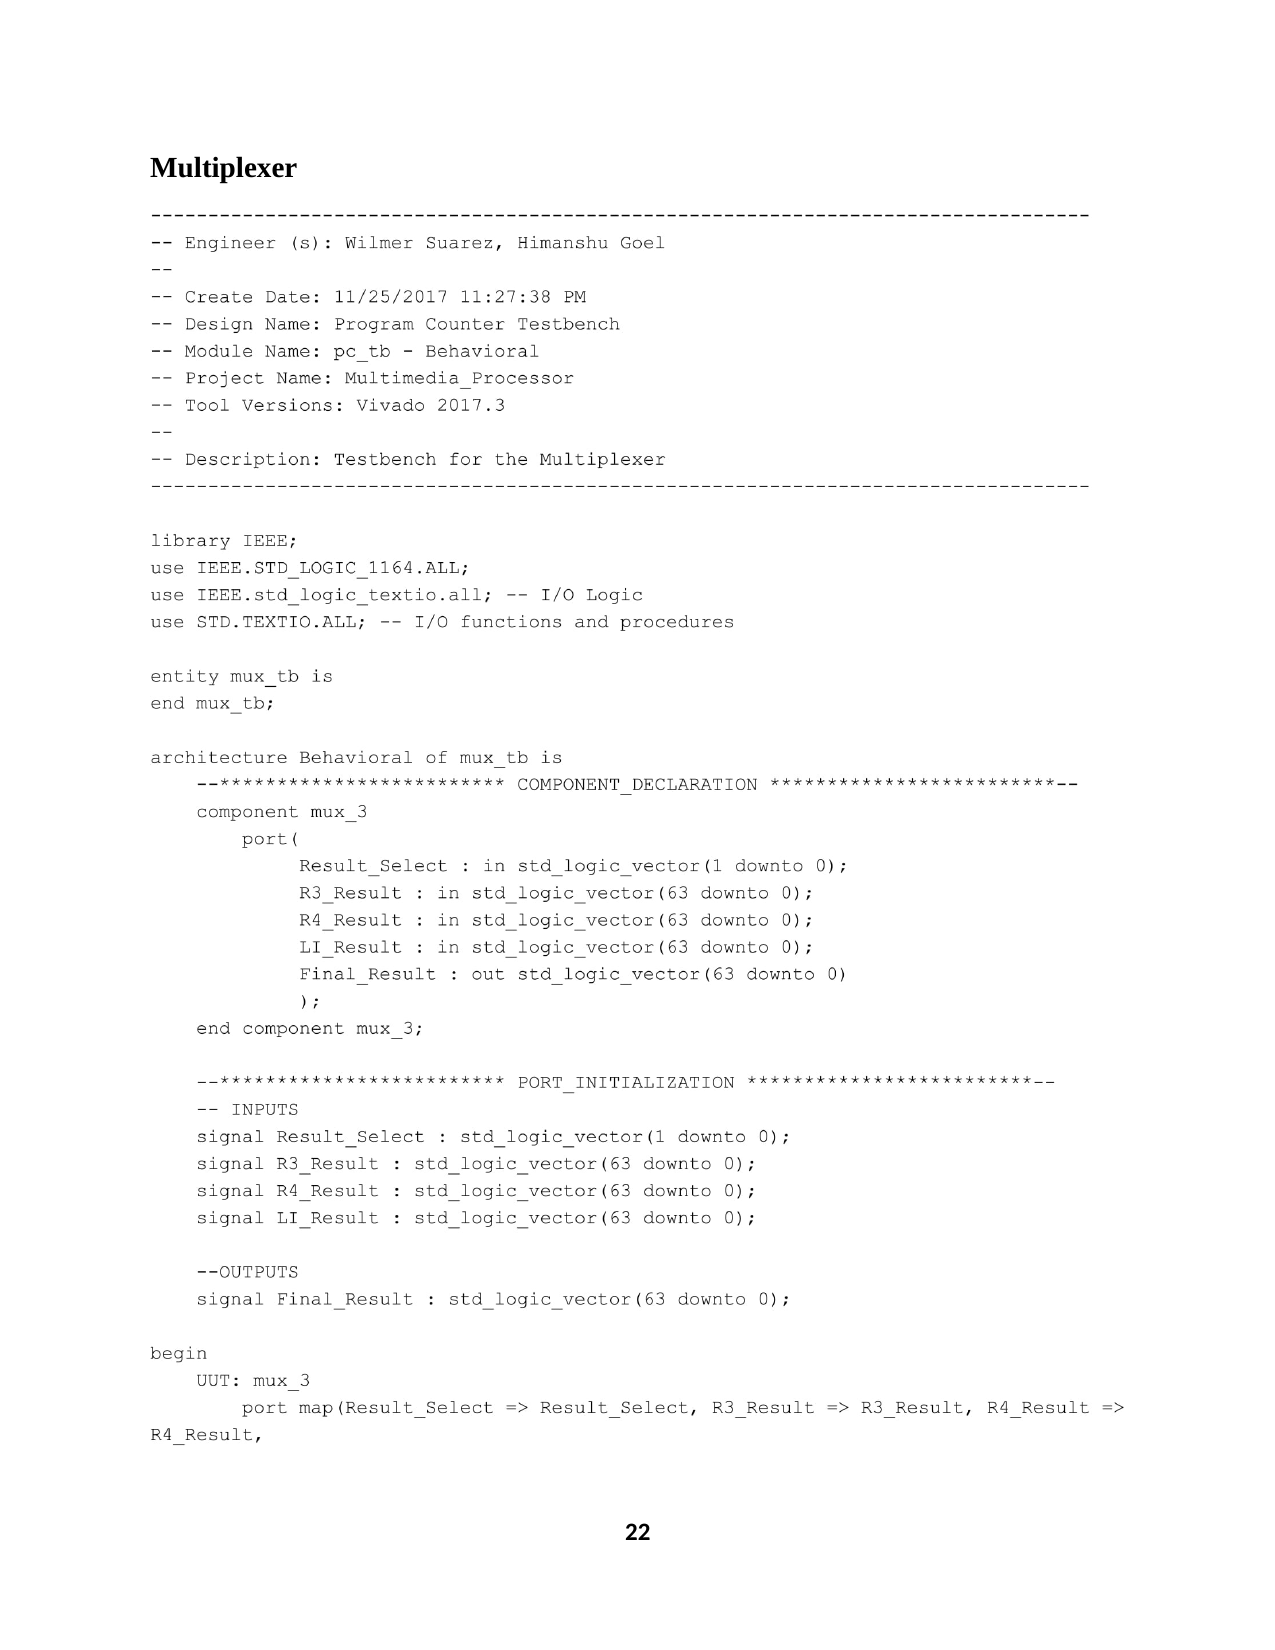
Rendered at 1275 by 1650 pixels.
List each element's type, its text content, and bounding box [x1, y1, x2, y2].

picture [150, 200, 1125, 1462]
text Multiplexer [150, 150, 1125, 183]
